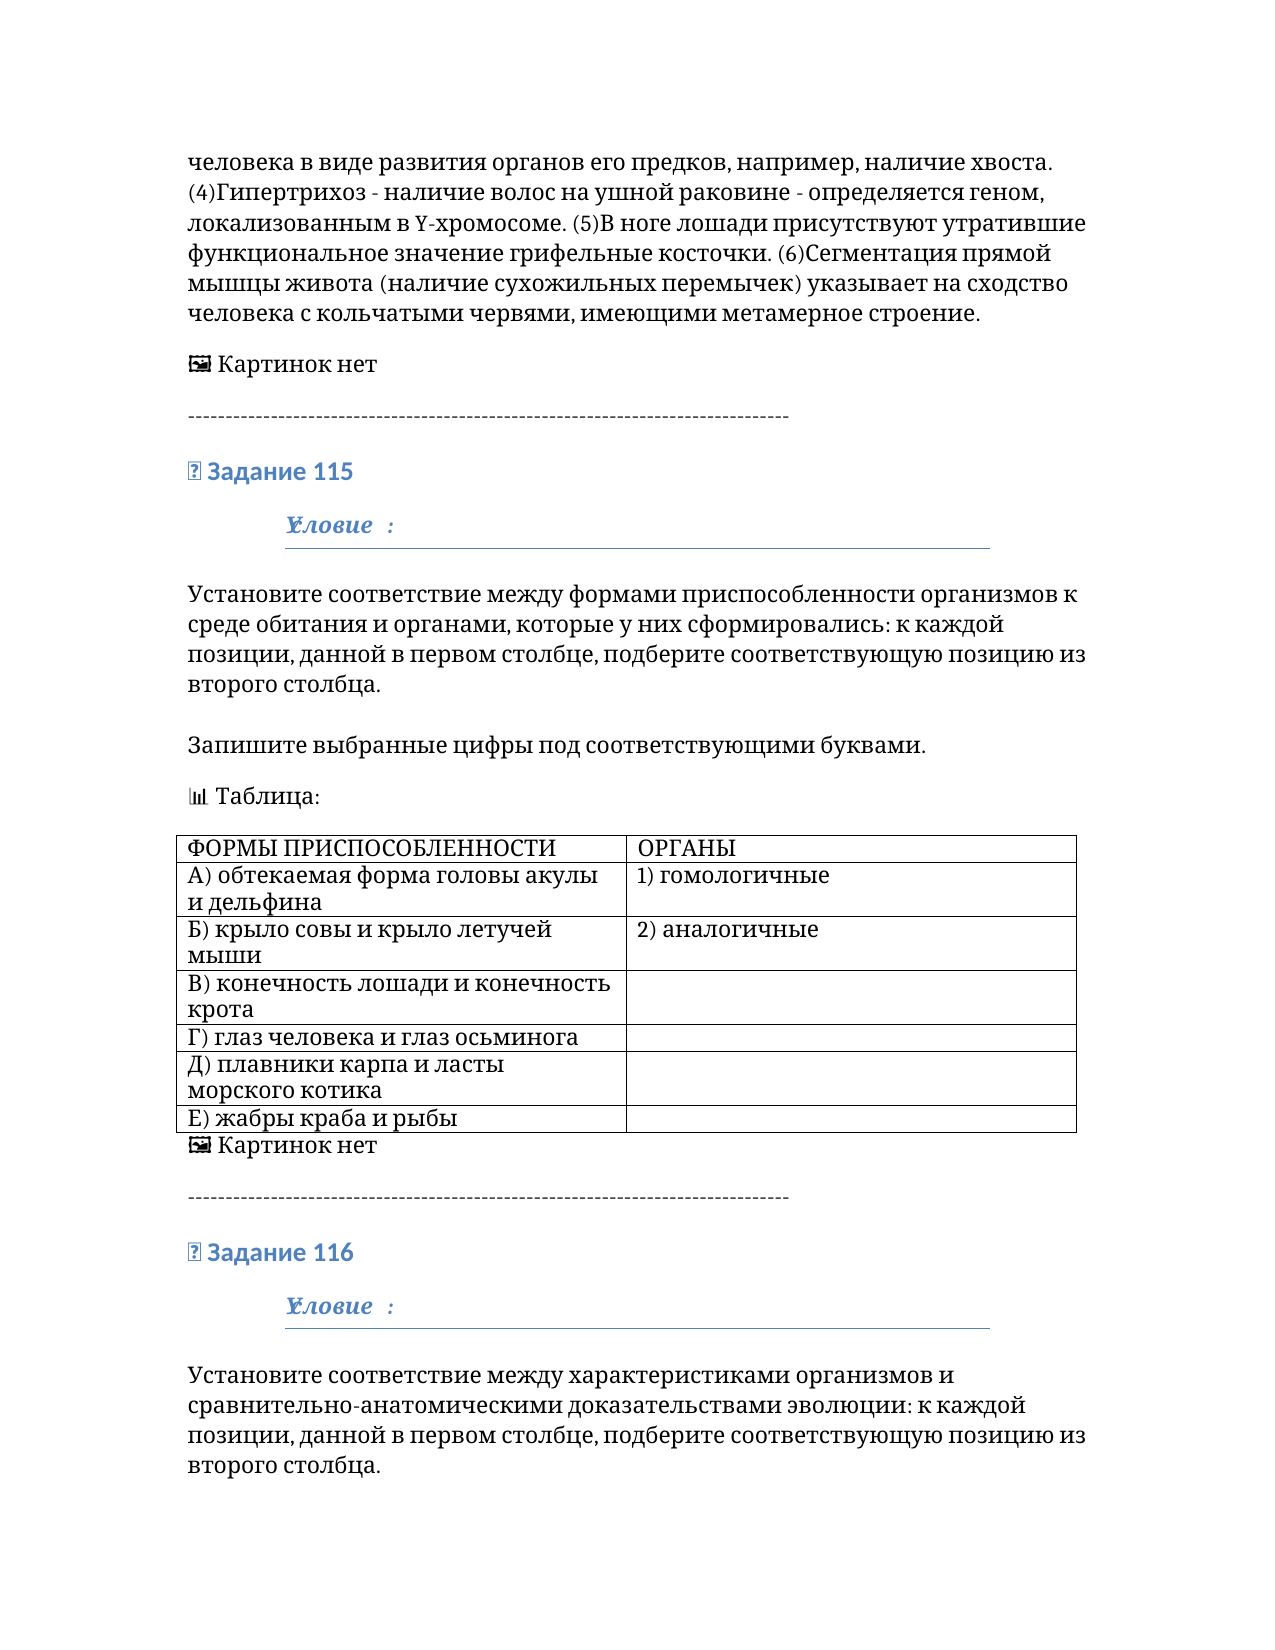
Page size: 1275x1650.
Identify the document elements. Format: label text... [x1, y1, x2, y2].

table_cell [627, 1025, 1076, 1051]
text -------------------------------------------------------------------------------- [187, 403, 1087, 429]
text 🔹 Условие: [285, 513, 990, 548]
table_cell А) обтекаемая форма головы акулы и дельфина [177, 863, 626, 916]
table_cell Г) глаз человека и глаз осьминога [177, 1025, 626, 1051]
text 🔹 Условие: [285, 1294, 990, 1328]
text Установите соответствие между формами приспособленности организмов к среде обитания и органами, которые у них сформировались: к каждой позиции, данной в первом столбце, подберите соответствующую позицию из второго столбца. Запишите выбранные цифры под соответствующими буквами. [187, 582, 1087, 759]
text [187, 1363, 1087, 1479]
subtitle 📘 Задание 115 [187, 454, 1087, 487]
table_header ОРГАНЫ [627, 836, 1076, 862]
table_header ФОРМЫ ПРИСПОСОБЛЕННОСТИ [177, 836, 626, 862]
text -------------------------------------------------------------------------------- [187, 1184, 1087, 1210]
table_cell [627, 1106, 1076, 1132]
table_cell [627, 971, 1076, 1023]
text 🖼 Картинок нет [187, 352, 1087, 378]
table_cell [627, 1052, 1076, 1104]
table_cell Б) крыло совы и крыло летучей мыши [177, 917, 626, 970]
table_cell 1) гомологичные [627, 863, 1076, 916]
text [187, 150, 1087, 327]
text 🖼 Картинок нет [187, 1133, 1087, 1159]
table_cell 2) аналогичные [627, 917, 1076, 970]
table_cell В) конечность лошади и конечность крота [177, 971, 626, 1023]
subtitle 📘 Задание 116 [187, 1235, 1087, 1268]
table_cell Д) плавники карпа и ласты морского котика [177, 1052, 626, 1104]
text 📊 Таблица: [187, 784, 1087, 810]
table_cell Е) жабры краба и рыбы [177, 1106, 626, 1132]
